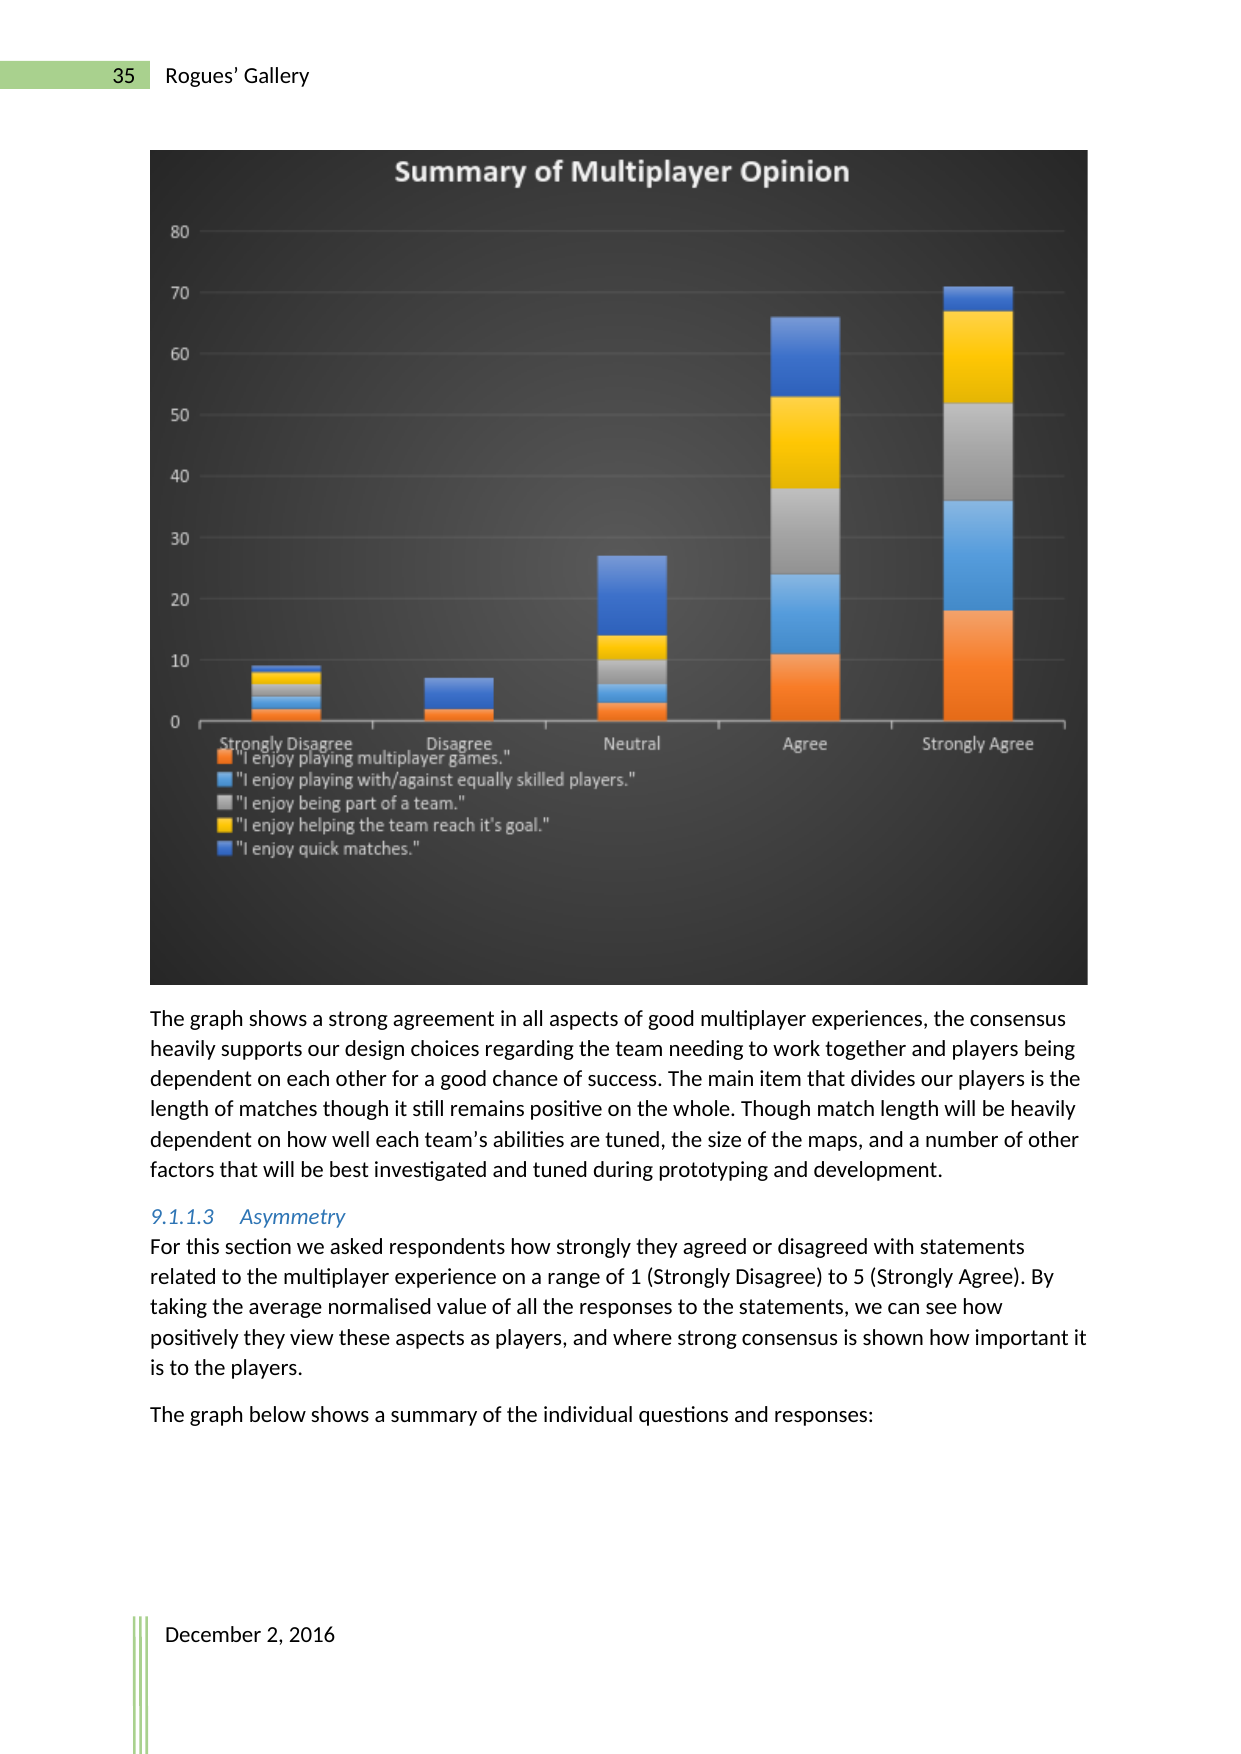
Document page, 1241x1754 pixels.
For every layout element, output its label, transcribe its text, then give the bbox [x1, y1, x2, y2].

text The graph shows a strong agreement in all aspects of good multiplayer experiences, the consensus heavily supports our design choices regarding the team needing to work together and players being dependent on each other for a good chance of success. The main item that divides our players is the length of matches though it still remains positive on the whole. Though match length will be heavily dependent on how well each team’s abilities are tuned, the size of the maps, and a number of other factors that will be best investigated and tuned during prototyping and development. [150, 1004, 1090, 1183]
text For this section we asked respondents how strongly they agreed or disagreed with statements related to the multiplayer experience on a range of 1 (Strongly Disagree) to 5 (Strongly Agree). By taking the average normalised value of all the responses to the statements, we can see how positively they view these aspects as players, and where strong consensus is shown how important it is to the players. [150, 1232, 1090, 1381]
text The graph below shows a summary of the individual questions and responses: [150, 1400, 1090, 1428]
subtitle Asymmetry [150, 1202, 1090, 1230]
picture [150, 150, 1088, 985]
